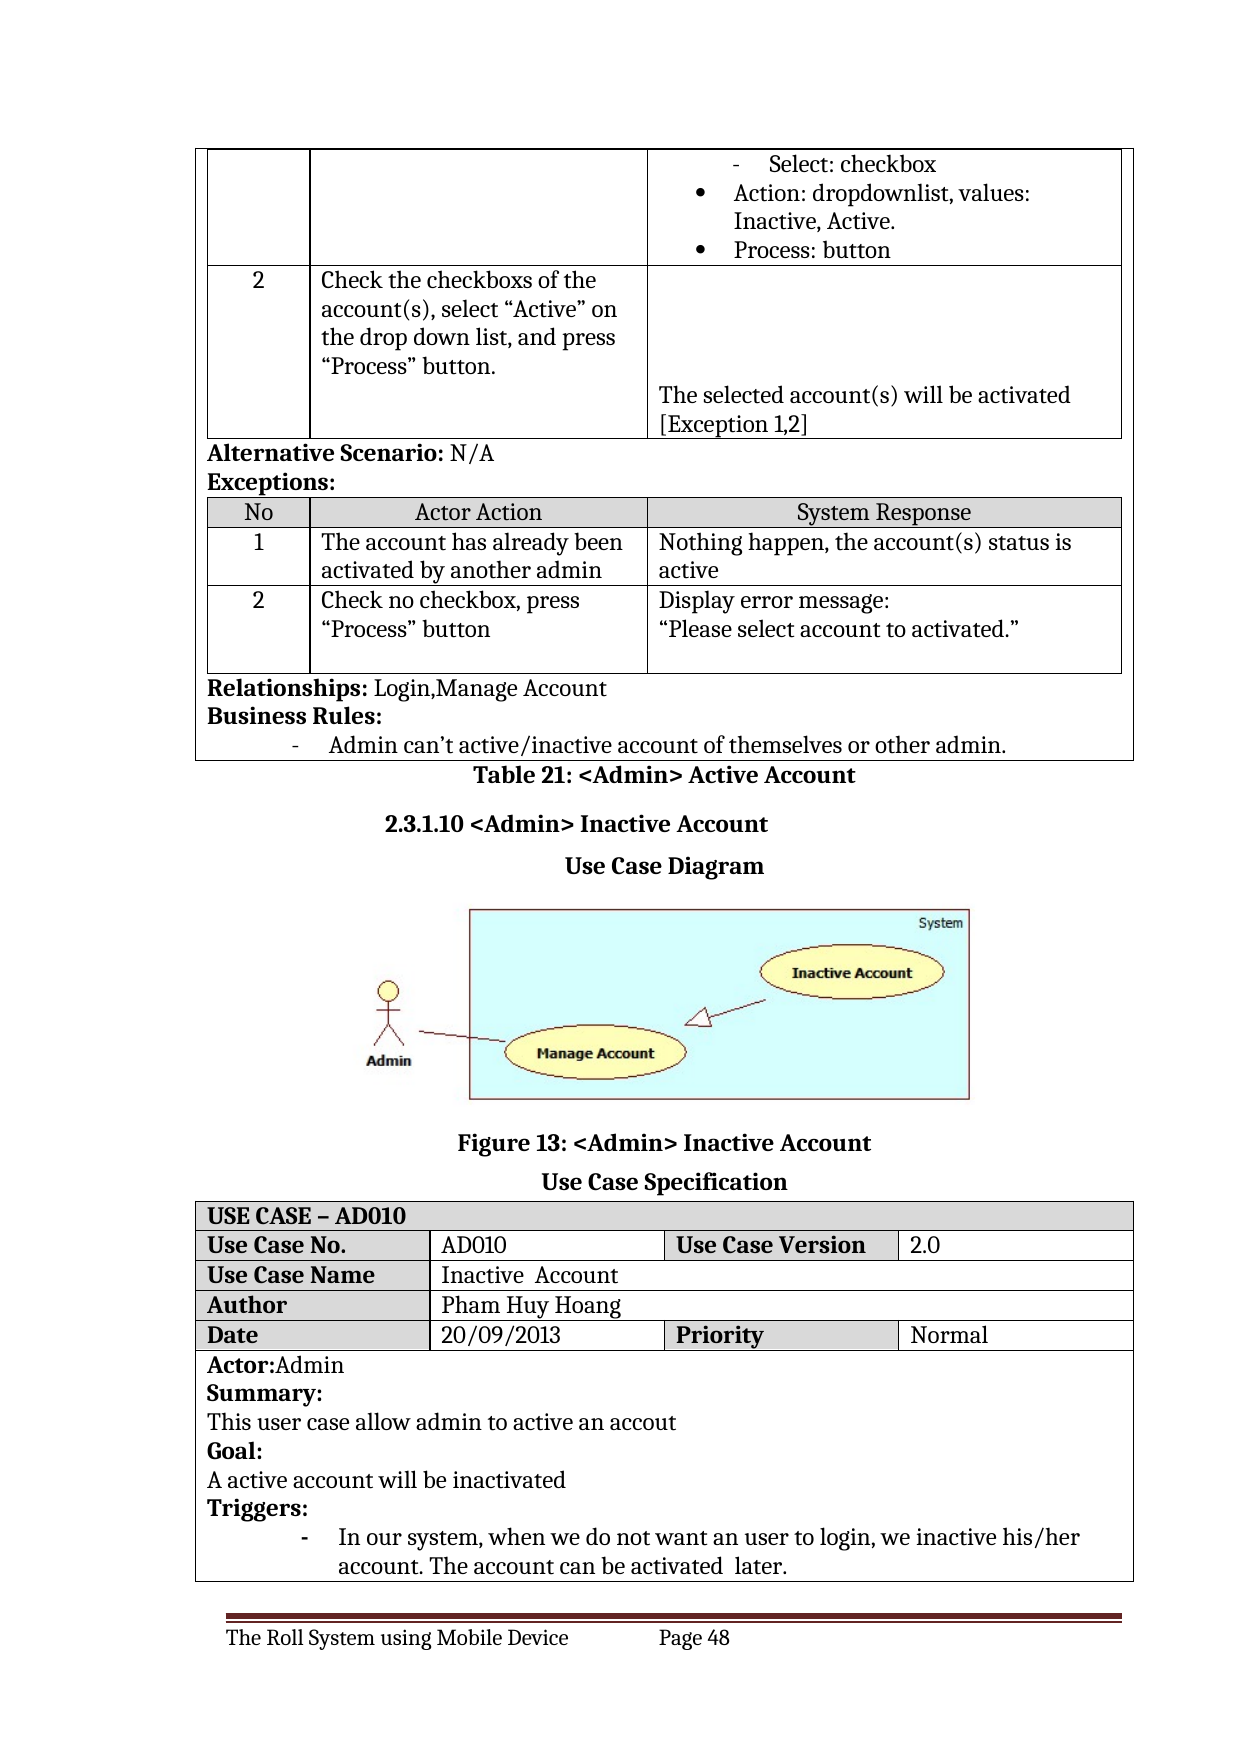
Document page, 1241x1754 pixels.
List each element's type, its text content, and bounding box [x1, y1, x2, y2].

table_cell Use Case Name [196, 1261, 429, 1290]
table_cell Use Case No. [196, 1231, 429, 1260]
table_cell Author [196, 1291, 429, 1320]
table_cell Inactive Account [431, 1261, 1133, 1290]
table_header USE CASE – AD010 [196, 1202, 1133, 1230]
table_cell Pham Huy Hoang [431, 1291, 1133, 1320]
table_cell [196, 149, 1133, 760]
table_cell 2.0 [899, 1231, 1133, 1260]
table_cell 20/09/2013 [431, 1321, 664, 1349]
table_cell Use Case Version [665, 1231, 898, 1260]
table_cell Priority [665, 1321, 898, 1349]
subtitle Use Case Specification [207, 1168, 1122, 1196]
text Table 21: <Admin> Active Account [207, 761, 1122, 789]
table_cell Normal [899, 1321, 1133, 1349]
picture [334, 884, 995, 1125]
subtitle Use Case Diagram [207, 852, 1122, 880]
subtitle <Admin> Inactive Account [385, 810, 1122, 839]
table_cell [196, 1351, 1133, 1581]
table_cell Date [196, 1321, 429, 1349]
text Figure 13: <Admin> Inactive Account [207, 1128, 1122, 1157]
table_cell AD010 [431, 1231, 664, 1260]
